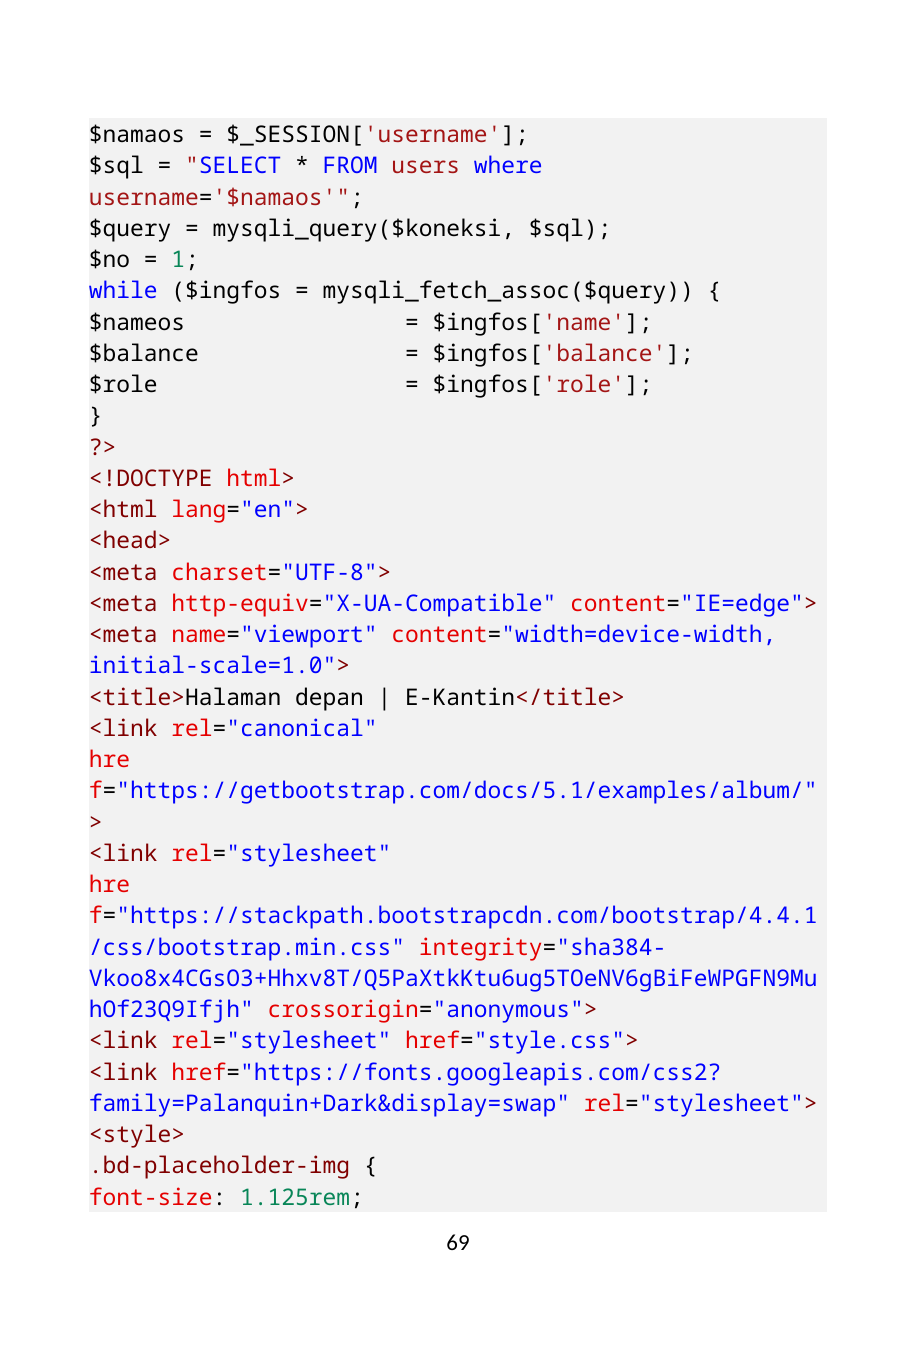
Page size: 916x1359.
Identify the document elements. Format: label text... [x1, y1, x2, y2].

text $namaos = $_SESSION['username']; [89, 118, 827, 149]
text $query = mysqli_query($koneksi, $sql); [89, 212, 827, 243]
text } [89, 399, 827, 431]
text <meta http-equiv="X-UA-Compatible" content="IE=edge"> [89, 587, 827, 618]
text $nameos = $ingfos['name']; [89, 306, 827, 337]
text <link rel="stylesheet" href="https://stackpath.bootstrapcdn.com/bootstrap/4.4.1/css/bootstrap.min.css" integrity="sha384-Vkoo8x4CGsO3+Hhxv8T/Q5PaXtkKtu6ug5TOeNV6gBiFeWPGFN9MuhOf23Q9Ifjh" crossorigin="anonymous"> [89, 837, 827, 1024]
text <title>Halaman depan | E-Kantin</title> [89, 681, 827, 712]
text <!DOCTYPE html> [89, 462, 827, 493]
text while ($ingfos = mysqli_fetch_assoc($query)) { [89, 274, 827, 306]
text $role = $ingfos['role']; [89, 368, 827, 399]
text ?> [89, 431, 827, 462]
text font-size: 1.125rem; [89, 1181, 827, 1212]
text <link href="https://fonts.googleapis.com/css2?family=Palanquin+Dark&display=swap" rel="stylesheet"> [89, 1056, 827, 1118]
text <html lang="en"> [89, 493, 827, 524]
text <meta charset="UTF-8"> [89, 556, 827, 587]
text <meta name="viewport" content="width=device-width, initial-scale=1.0"> [89, 618, 827, 681]
text <link rel="canonical" href="https://getbootstrap.com/docs/5.1/examples/album/"> [89, 712, 827, 837]
text <style> [89, 1118, 827, 1149]
text <head> [89, 524, 827, 556]
text $balance = $ingfos['balance']; [89, 337, 827, 368]
text $sql = "SELECT * FROM users where username='$namaos'"; [89, 149, 827, 212]
text $no = 1; [89, 243, 827, 274]
text .bd-placeholder-img { [89, 1149, 827, 1181]
text <link rel="stylesheet" href="style.css"> [89, 1024, 827, 1056]
